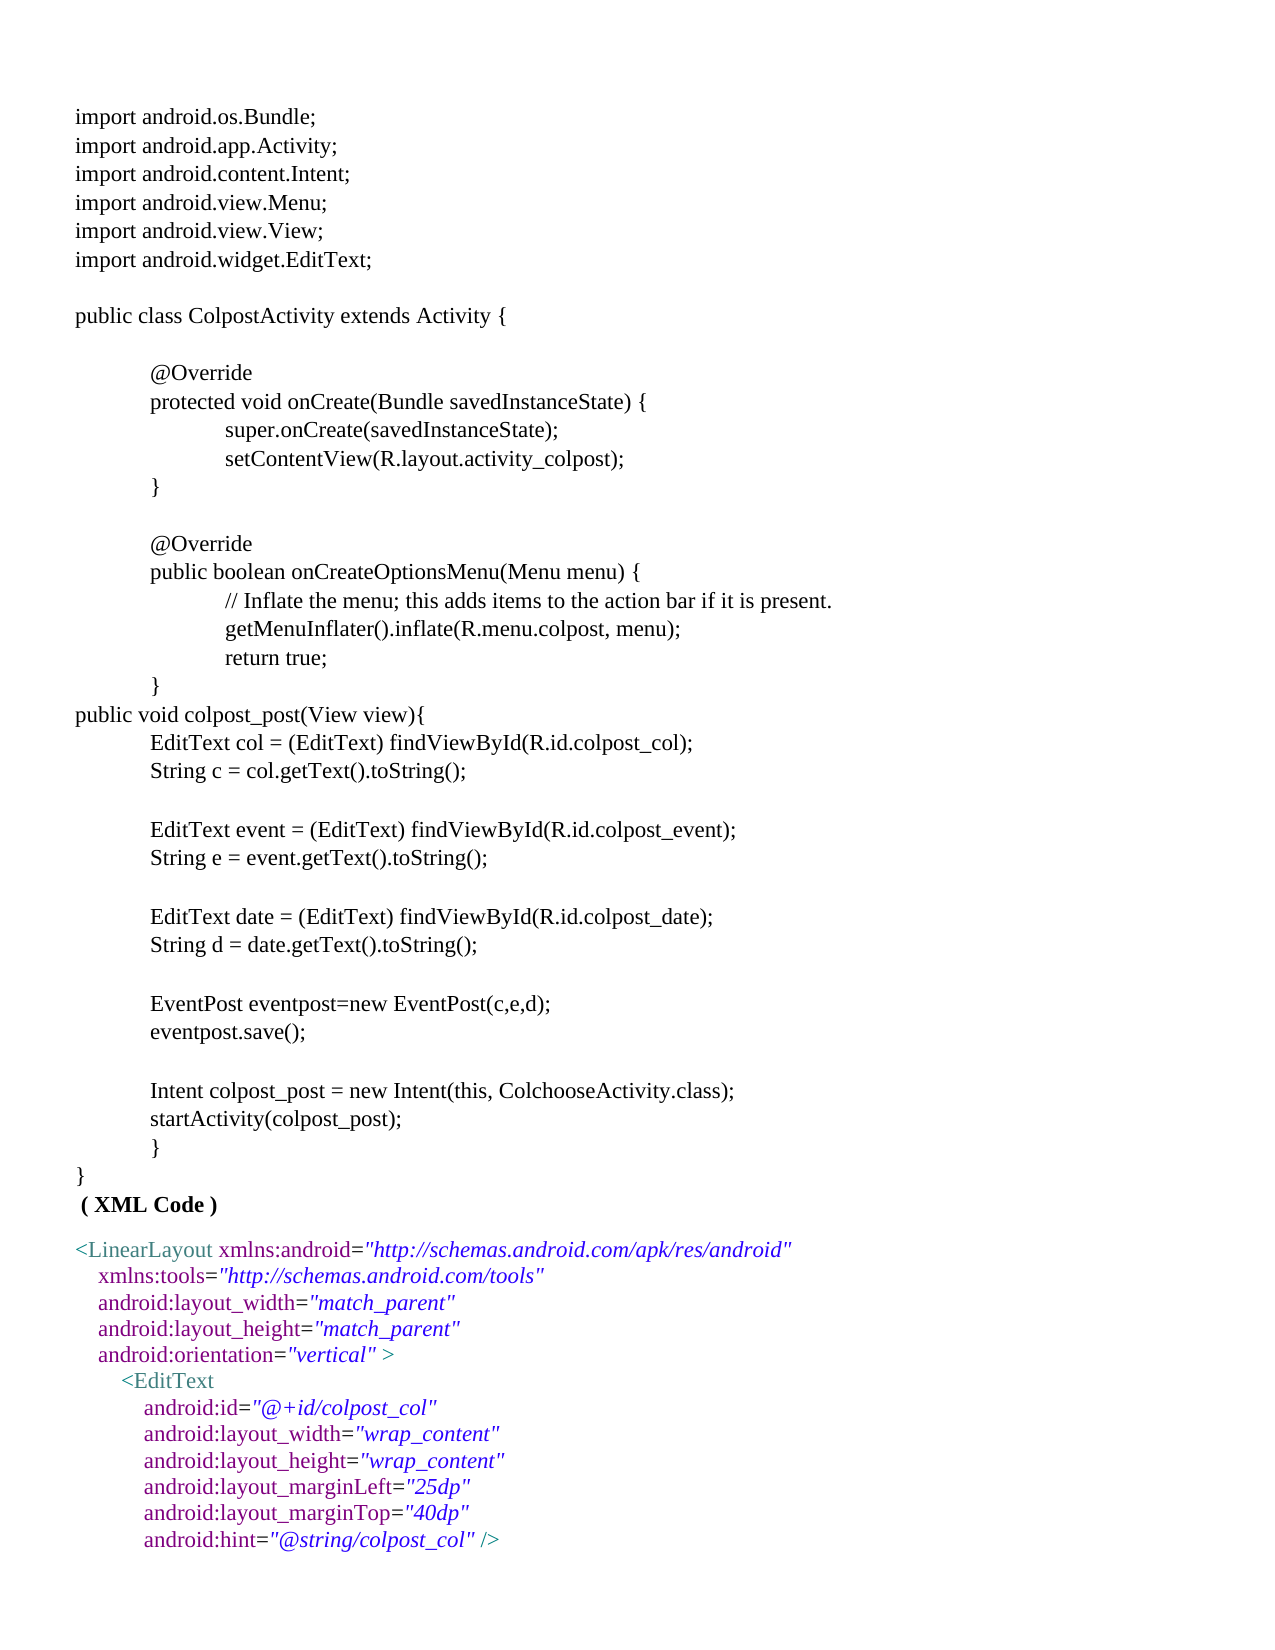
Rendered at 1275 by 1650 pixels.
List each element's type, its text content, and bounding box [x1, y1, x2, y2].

text startActivity(colpost_post); [75, 1105, 1200, 1132]
text // Inflate the menu; this adds items to the action bar if it is present. [75, 587, 1200, 613]
text } [75, 1162, 1200, 1189]
text EditText col = (EditText) findViewById(R.id.colpost_col); [75, 729, 1200, 755]
text xmlns:tools="http://schemas.android.com/tools" [75, 1262, 1200, 1288]
text <LinearLayout xmlns:android="http://schemas.android.com/apk/res/android" [75, 1236, 1200, 1262]
text String e = event.getText().toString(); [75, 844, 1200, 871]
text import android.os.Bundle; [75, 103, 1200, 130]
text String c = col.getText().toString(); [75, 757, 1200, 784]
text EditText date = (EditText) findViewById(R.id.colpost_date); [75, 903, 1200, 929]
text } [75, 1134, 1200, 1160]
text return true; [75, 644, 1200, 670]
text ( XML Code ) [75, 1191, 1200, 1217]
text } [75, 672, 1200, 698]
text @Override [75, 359, 1200, 386]
text } [75, 473, 1200, 499]
text import android.app.Activity; [75, 132, 1200, 158]
text public boolean onCreateOptionsMenu(Menu menu) { [75, 558, 1200, 585]
text @Override [75, 530, 1200, 556]
text super.onCreate(savedInstanceState); [75, 416, 1200, 443]
text eventpost.save(); [75, 1018, 1200, 1045]
text public void colpost_post(View view){ [75, 701, 1200, 727]
text String d = date.getText().toString(); [75, 931, 1200, 958]
text android:layout_width="wrap_content" [75, 1420, 1200, 1447]
text android:layout_height="wrap_content" [75, 1447, 1200, 1473]
text getMenuInflater().inflate(R.menu.colpost, menu); [75, 615, 1200, 642]
text EventPost eventpost=new EventPost(c,e,d); [75, 990, 1200, 1016]
text android:hint="@string/colpost_col" /> [75, 1526, 1200, 1552]
text protected void onCreate(Bundle savedInstanceState) { [75, 388, 1200, 414]
text android:orientation="vertical" > [75, 1341, 1200, 1368]
text android:layout_height="match_parent" [75, 1315, 1200, 1341]
text import android.view.View; [75, 217, 1200, 243]
text Intent colpost_post = new Intent(this, ColchooseActivity.class); [75, 1077, 1200, 1103]
text <EditText [75, 1368, 1200, 1394]
text android:layout_marginTop="40dp" [75, 1499, 1200, 1526]
text android:layout_marginLeft="25dp" [75, 1473, 1200, 1499]
text android:id="@+id/colpost_col" [75, 1394, 1200, 1420]
text public class ColpostActivity extends Activity { [75, 302, 1200, 329]
text android:layout_width="match_parent" [75, 1288, 1200, 1315]
text setContentView(R.layout.activity_colpost); [75, 445, 1200, 471]
text EditText event = (EditText) findViewById(R.id.colpost_event); [75, 816, 1200, 842]
text import android.content.Intent; [75, 160, 1200, 187]
text import android.widget.EditText; [75, 246, 1200, 272]
text import android.view.Menu; [75, 189, 1200, 215]
